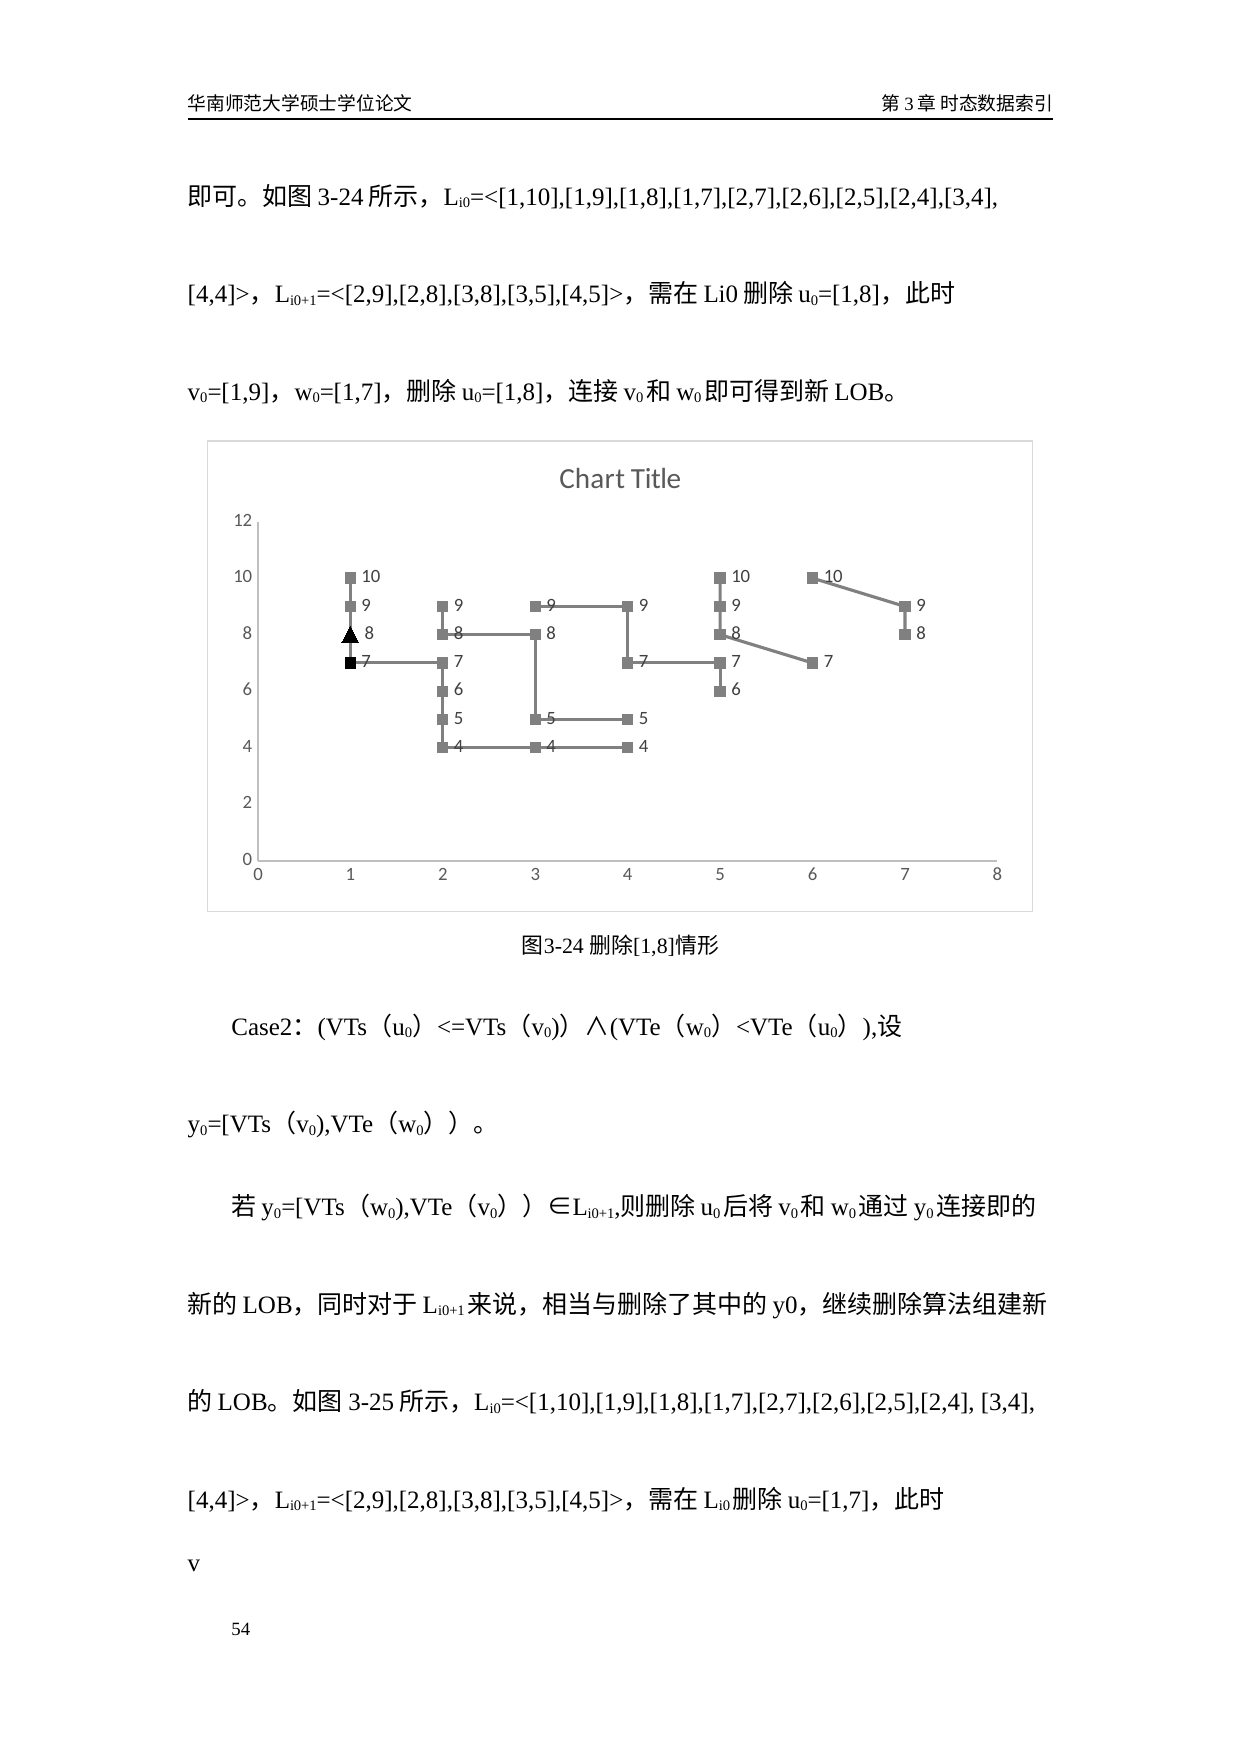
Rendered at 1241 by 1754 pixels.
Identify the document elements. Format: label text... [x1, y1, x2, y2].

text Case2：(VTs（u0）<=VTs（v0)）∧(VTe（w0）<VTe（u0）),设y0=[VTs（v0),VTe（w0））。 [187, 992, 1053, 1154]
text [187, 1172, 1053, 1579]
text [187, 162, 1053, 422]
